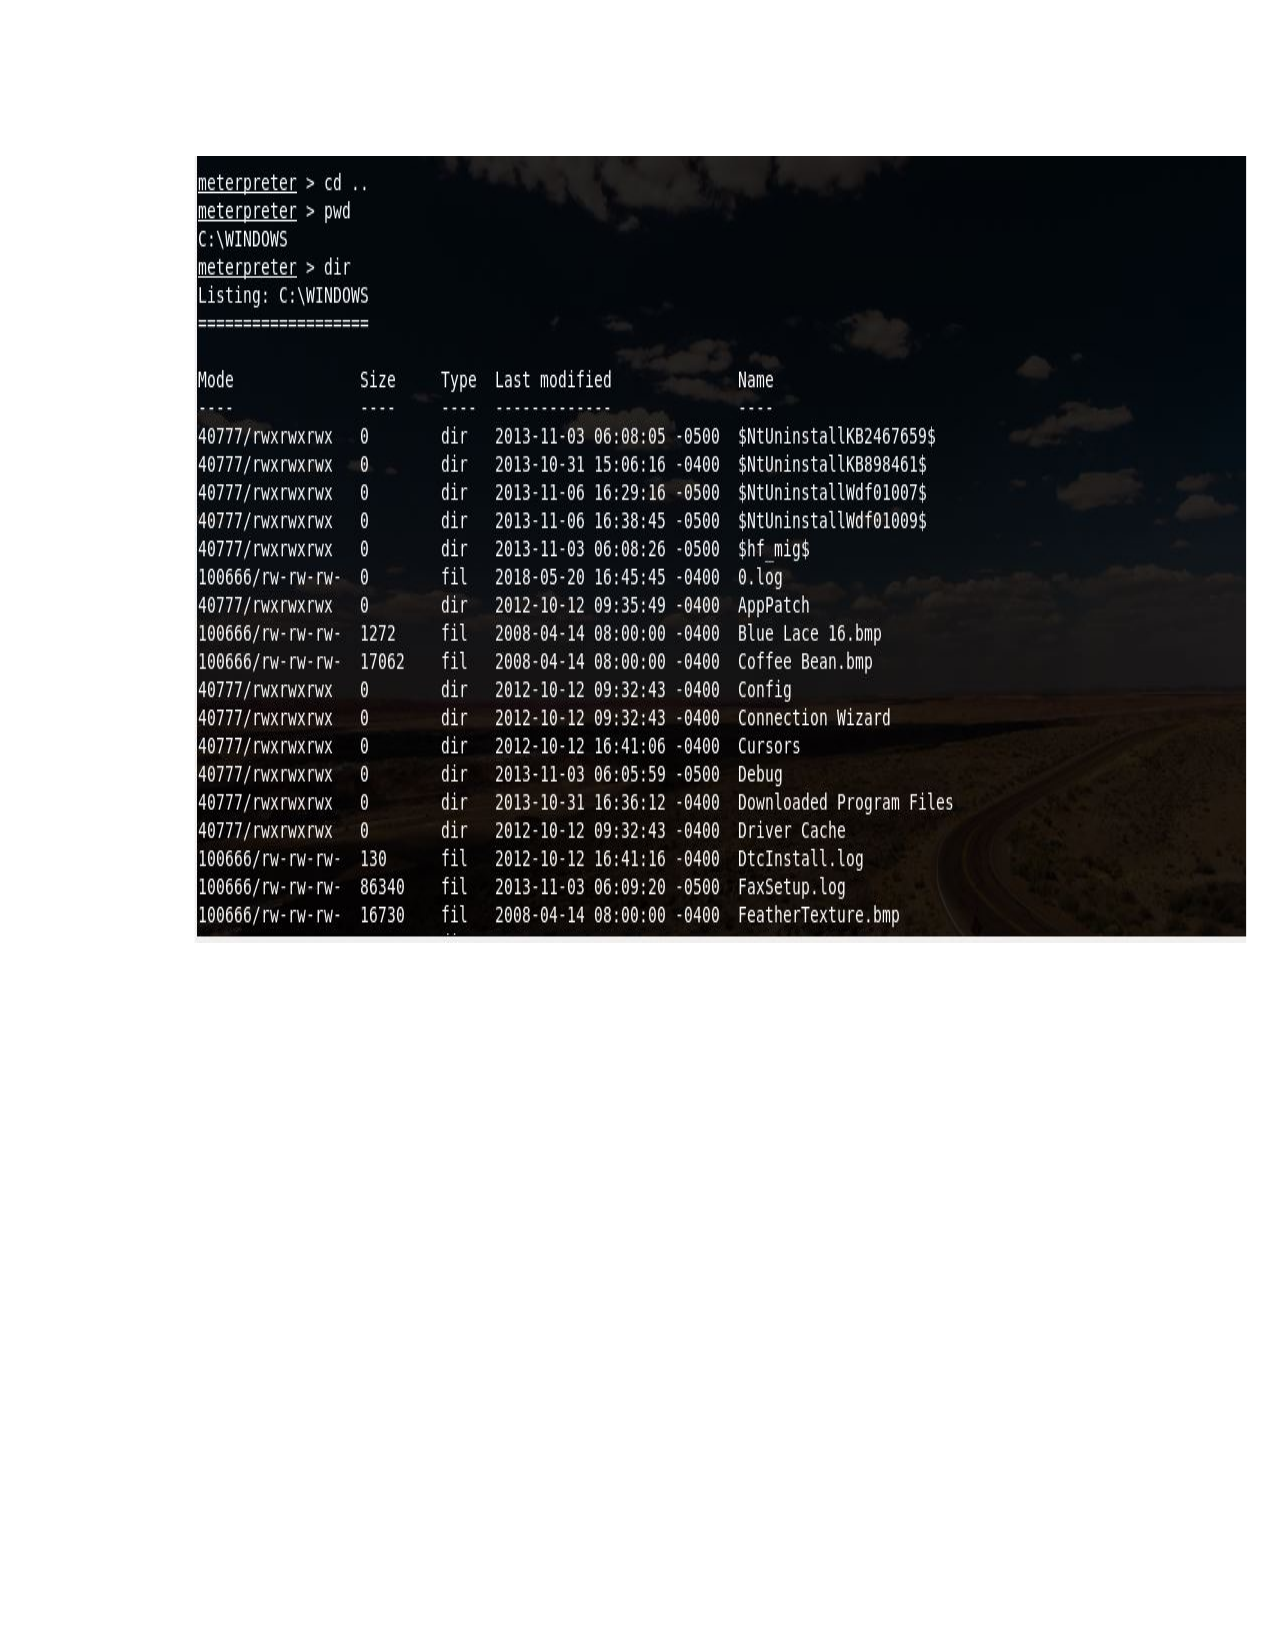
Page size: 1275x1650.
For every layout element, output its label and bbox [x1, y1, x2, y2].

picture [194, 156, 1247, 943]
